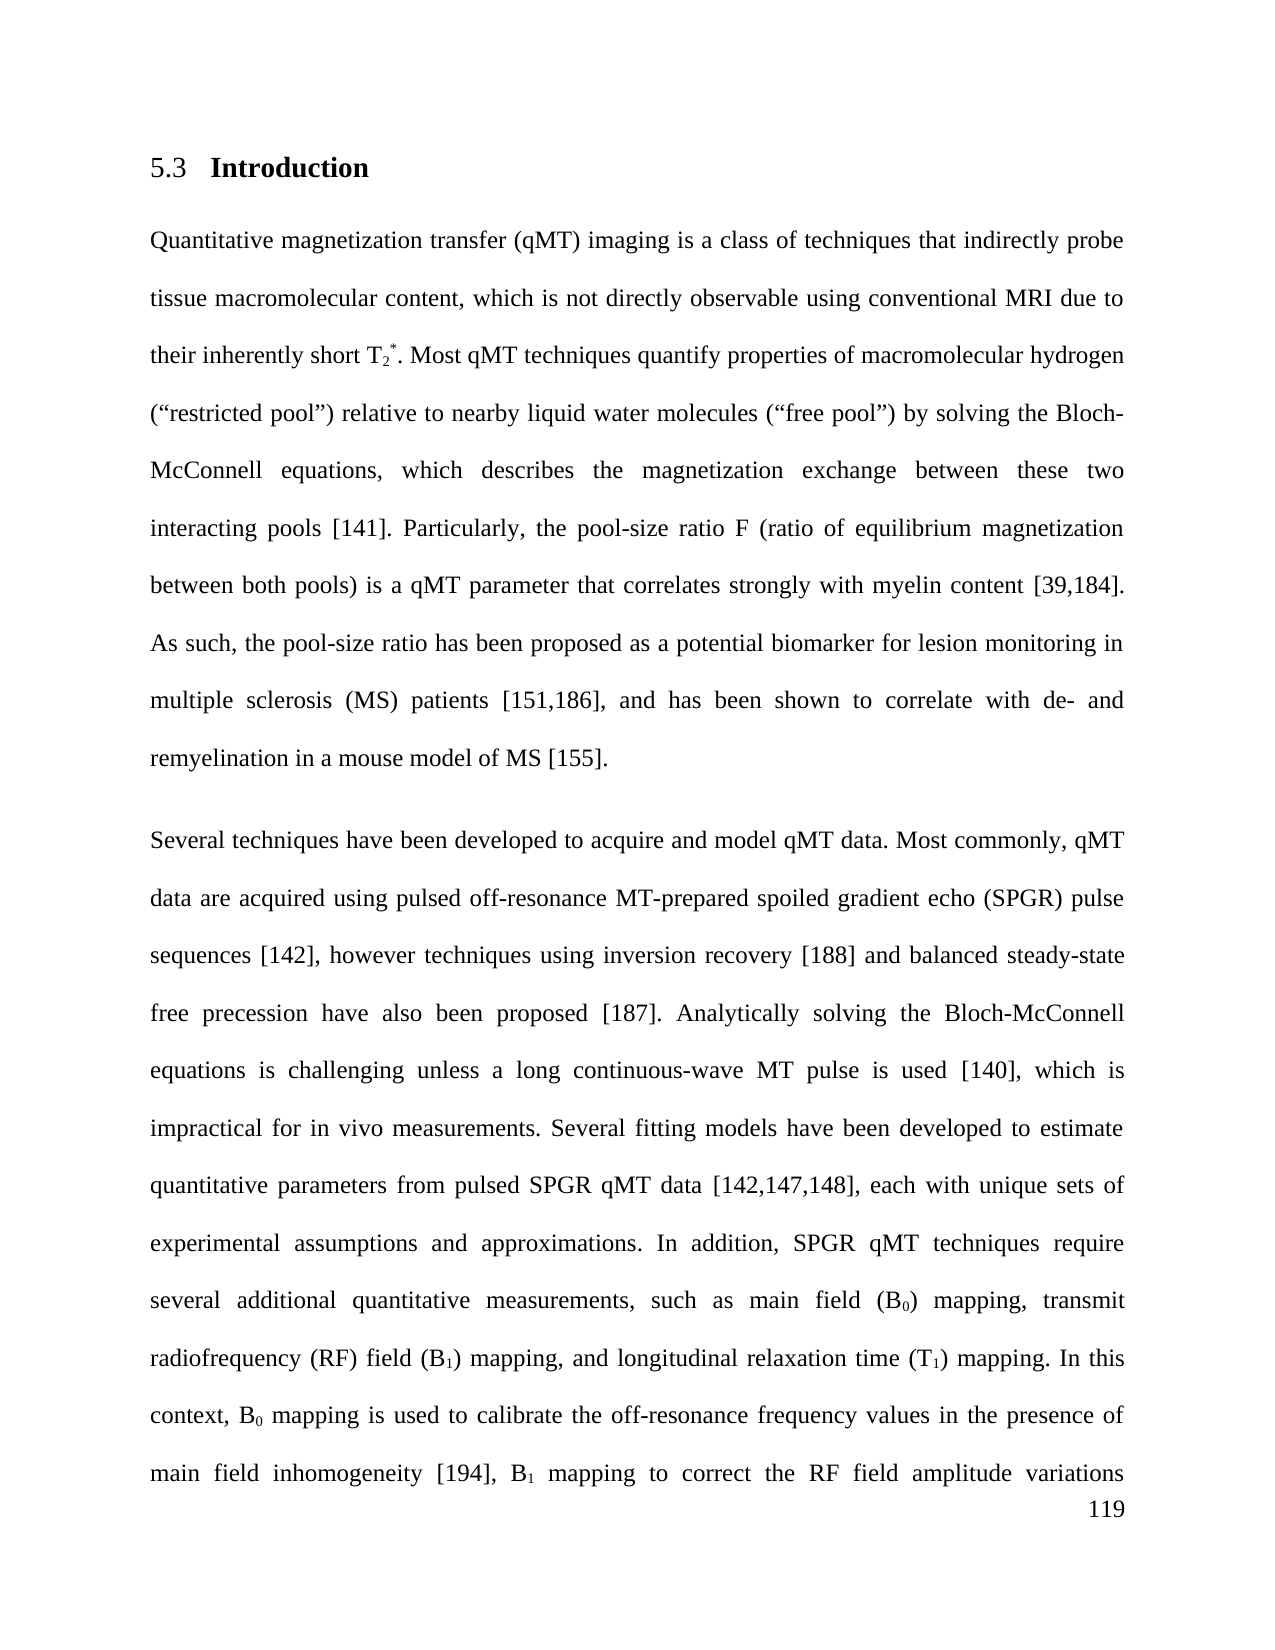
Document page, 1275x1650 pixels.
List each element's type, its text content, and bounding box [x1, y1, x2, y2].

text Quantitative magnetization transfer (qMT) imaging is a class of techniques that indirectly probe tissue macromolecular content, which is not directly observable using conventional MRI due to their inherently short T2*. Most qMT techniques quantify properties of macromolecular hydrogen (“restricted pool”) relative to nearby liquid water molecules (“free pool”) by solving the Bloch-McConnell equations, which describes the magnetization exchange between these two interacting pools [141]. Particularly, the pool-size ratio F (ratio of equilibrium magnetization between both pools) is a qMT parameter that correlates strongly with myelin content [39,184]. As such, the pool-size ratio has been proposed as a potential biomarker for lesion monitoring in multiple sclerosis (MS) patients [151,186], and has been shown to correlate with de- and remyelination in a mouse model of MS [155]. [150, 225, 1125, 772]
subtitle Introduction [150, 150, 1125, 183]
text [150, 825, 1125, 1487]
